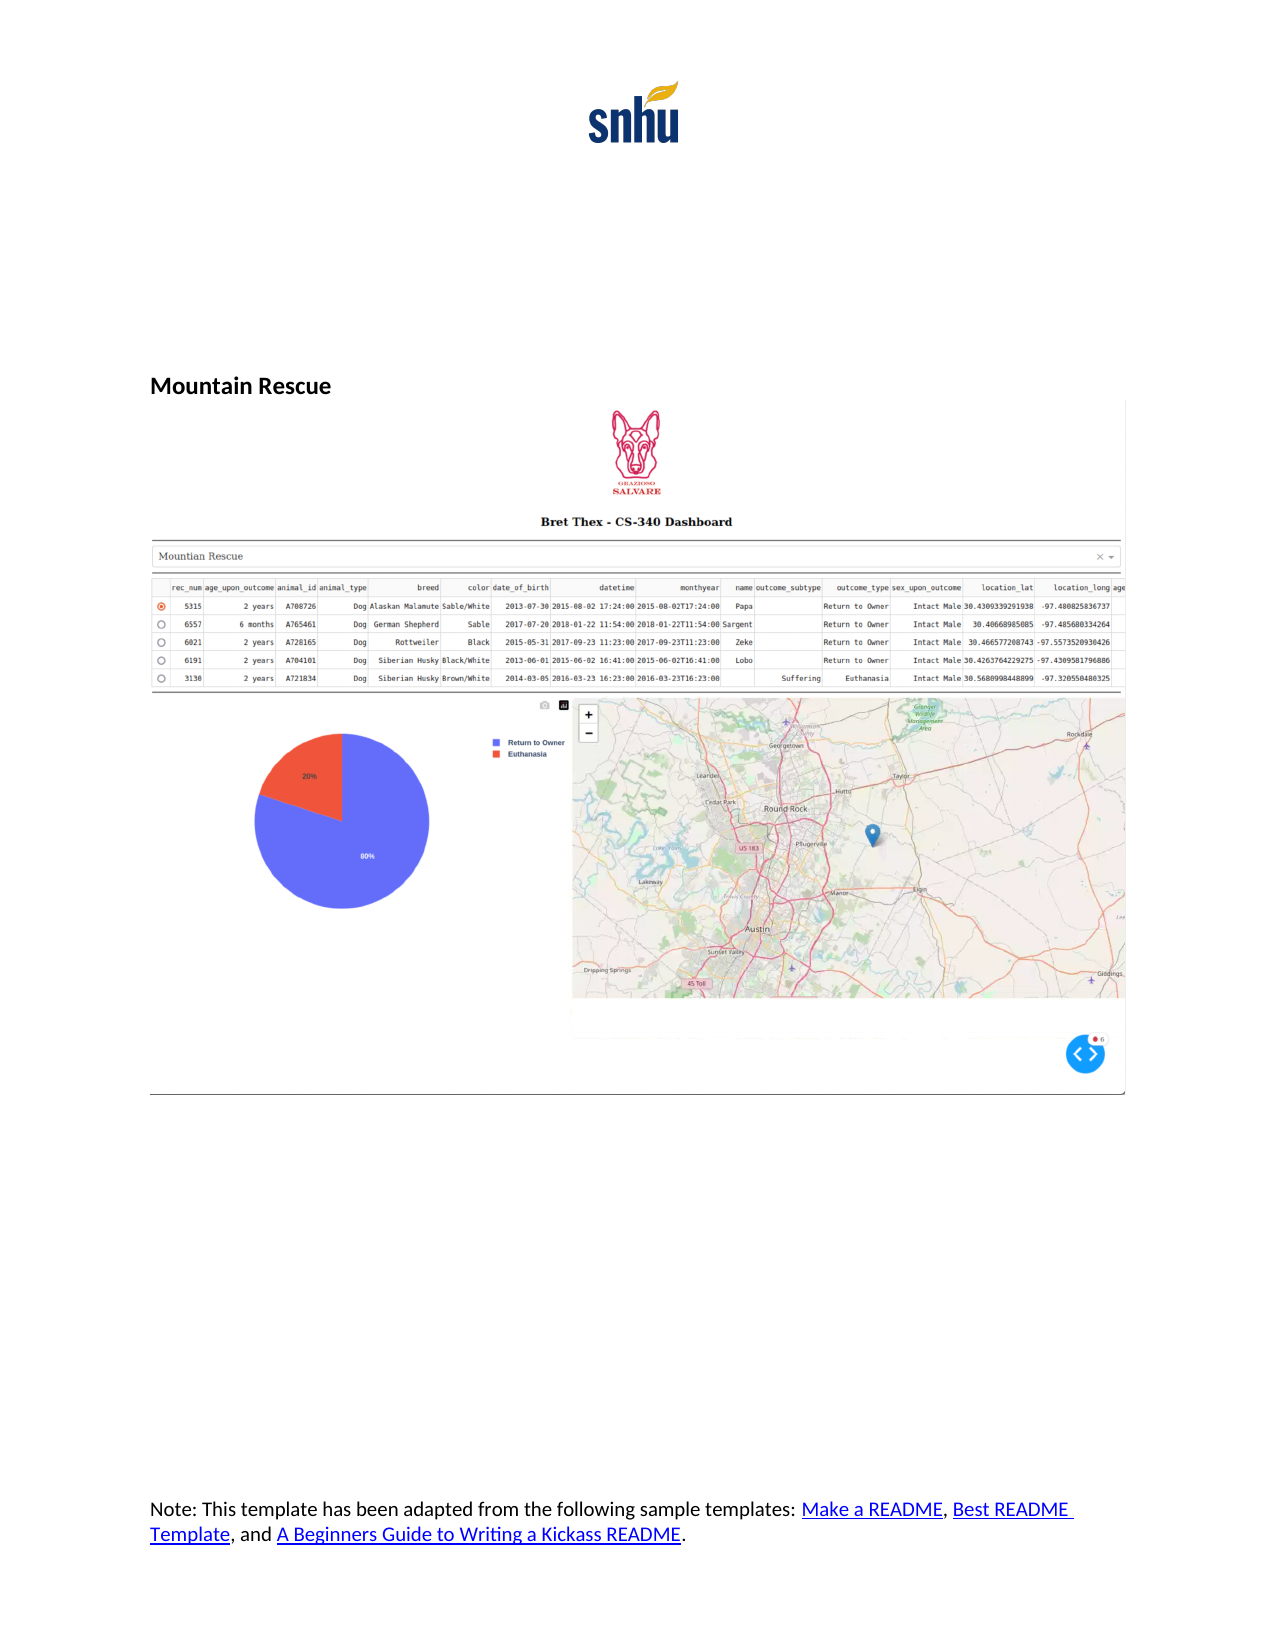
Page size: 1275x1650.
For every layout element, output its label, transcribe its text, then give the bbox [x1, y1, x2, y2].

subtitle Mountain Rescue [150, 370, 1125, 400]
picture [568, 75, 707, 152]
picture [150, 400, 1125, 1095]
